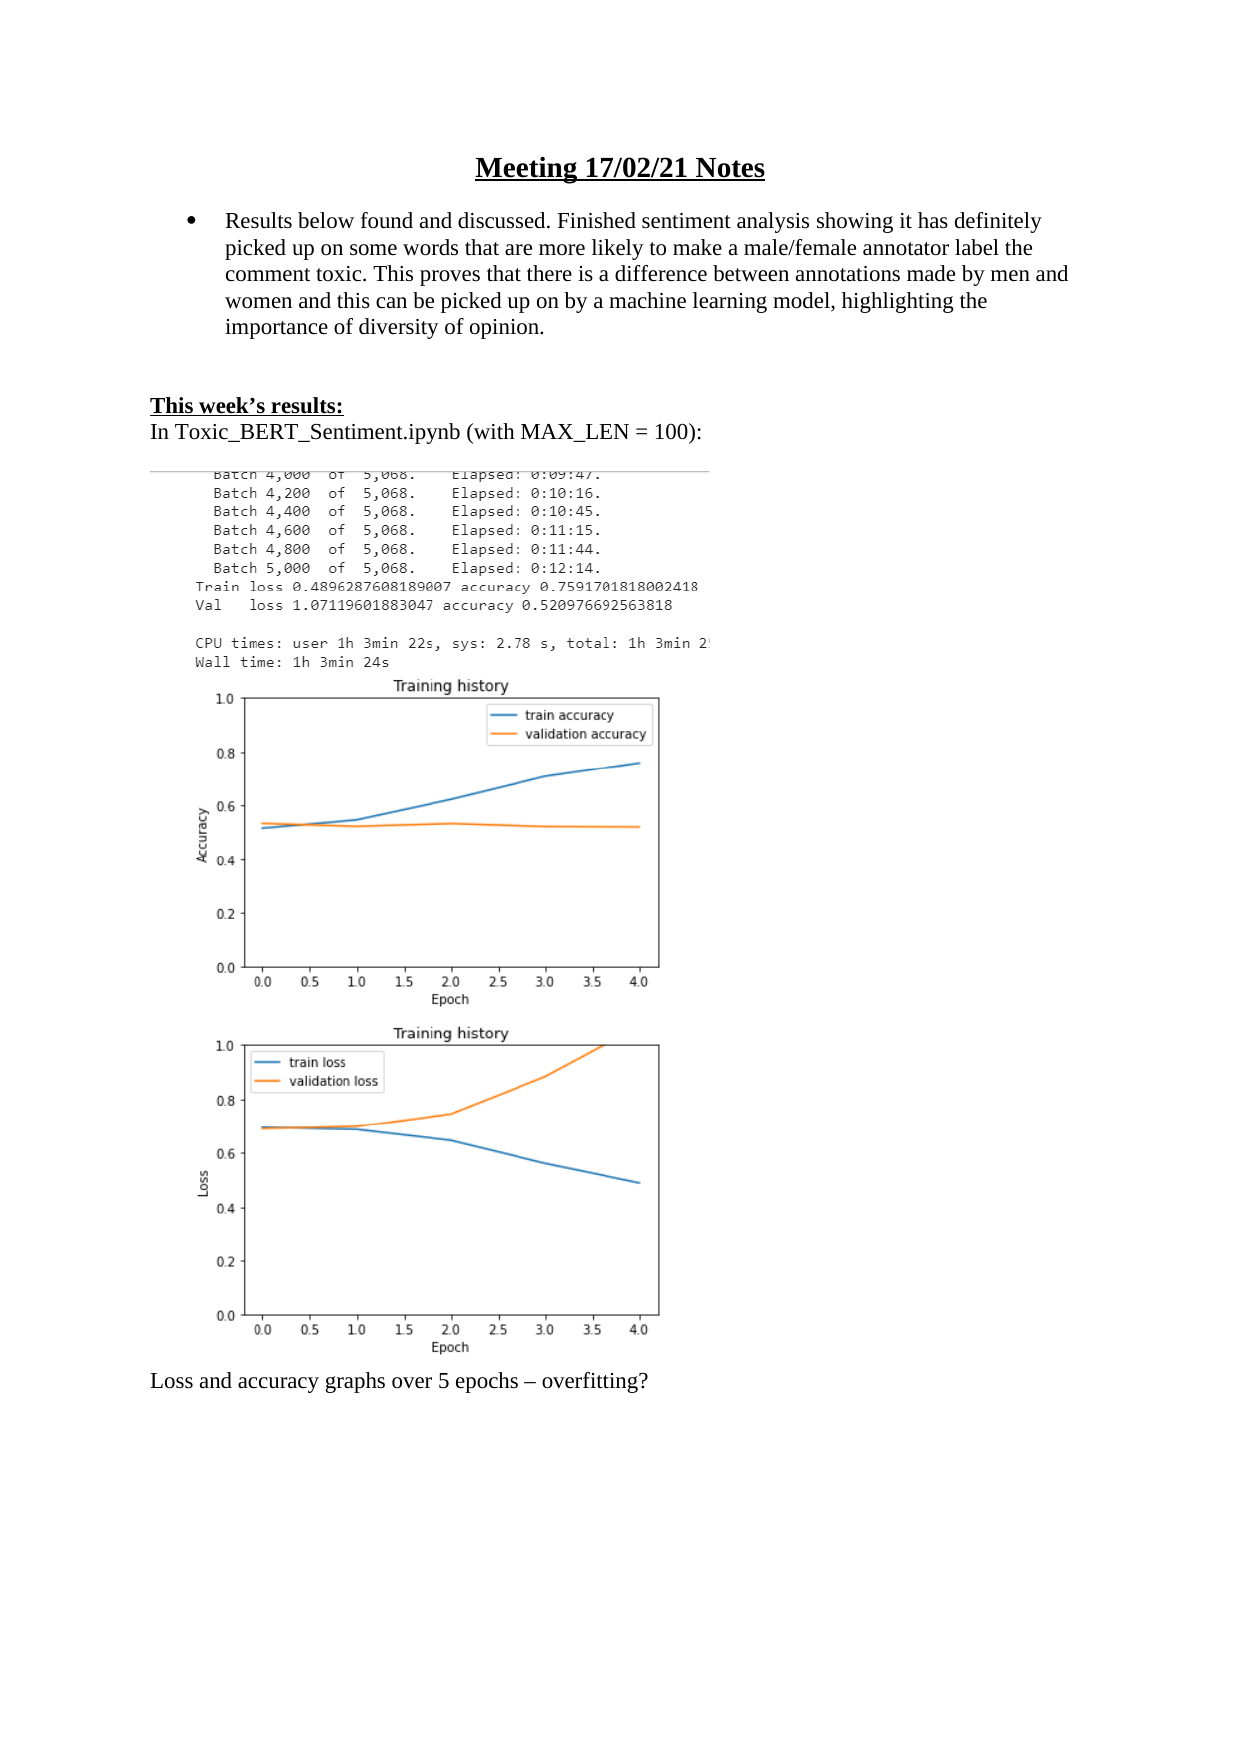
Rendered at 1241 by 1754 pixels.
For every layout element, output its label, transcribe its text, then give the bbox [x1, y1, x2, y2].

text This week’s results: [150, 392, 1090, 418]
picture [150, 471, 710, 1367]
list Results below found and discussed. Finished sentiment analysis showing it has definitely picked up on some words that are more likely to make a male/female annotator label the comment toxic. This proves that there is a difference between annotations made by men and women and this can be picked up on by a machine learning model, highlighting the importance of diversity of opinion. [187, 208, 1090, 339]
text In Toxic_BERT_Sentiment.ipynb (with MAX_LEN = 100): [150, 418, 1090, 445]
text Meeting 17/02/21 Notes [150, 150, 1090, 183]
text Loss and accuracy graphs over 5 epochs – overfitting? [150, 1367, 1090, 1393]
